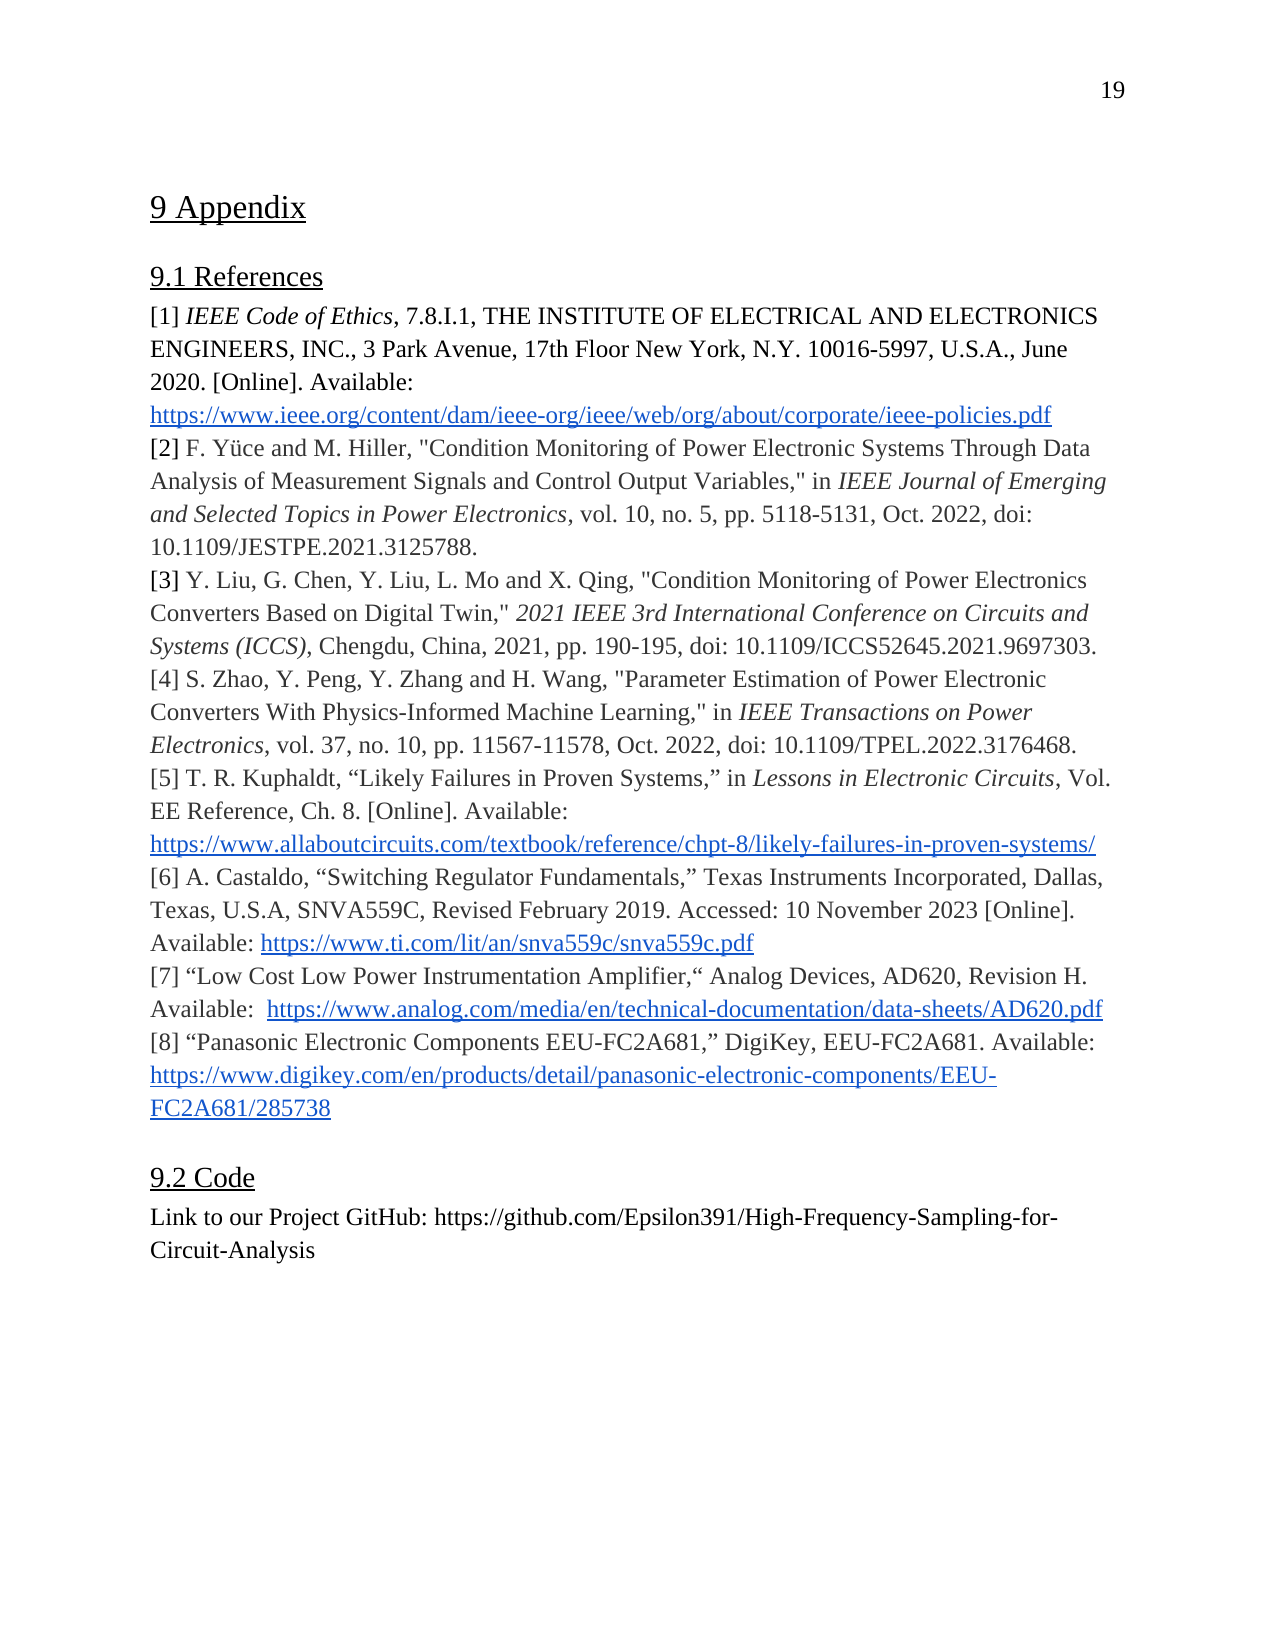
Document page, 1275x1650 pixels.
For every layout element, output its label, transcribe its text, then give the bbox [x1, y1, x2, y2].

subtitle 9.2 Code [150, 1160, 1125, 1193]
text Link to our Project GitHub: https://github.com/Epsilon391/High-Frequency-Sampling-for-Circuit-Analysis [150, 1202, 1125, 1263]
text [4] S. Zhao, Y. Peng, Y. Zhang and H. Wang, "Parameter Estimation of Power Electronic Converters With Physics-Informed Machine Learning," in IEEE Transactions on Power Electronics, vol. 37, no. 10, pp. 11567-11578, Oct. 2022, doi: 10.1109/TPEL.2022.3176468. [150, 664, 1125, 759]
subtitle 9.1 References [150, 259, 1125, 293]
text [3] Y. Liu, G. Chen, Y. Liu, L. Mo and X. Qing, "Condition Monitoring of Power Electronics Converters Based on Digital Twin," 2021 IEEE 3rd International Conference on Circuits and Systems (ICCS), Chengdu, China, 2021, pp. 190-195, doi: 10.1109/ICCS52645.2021.9697303. [150, 565, 1125, 660]
text [1] IEEE Code of Ethics, 7.8.I.1, THE INSTITUTE OF ELECTRICAL AND ELECTRONICS ENGINEERS, INC., 3 Park Avenue, 17th Floor New York, N.Y. 10016-5997, U.S.A., June 2020. [Online]. Available: https://www.ieee.org/content/dam/ieee-org/ieee/web/org/about/corporate/ieee-policies.pdf [150, 301, 1125, 429]
subtitle 9 Appendix [150, 187, 1125, 226]
text [5] T. R. Kuphaldt, “Likely Failures in Proven Systems,” in Lessons in Electronic Circuits, Vol. EE Reference, Ch. 8. [Online]. Available: https://www.allaboutcircuits.com/textbook/reference/chpt-8/likely-failures-in-proven-systems/ [150, 763, 1125, 858]
text [2] F. Yüce and M. Hiller, "Condition Monitoring of Power Electronic Systems Through Data Analysis of Measurement Signals and Control Output Variables," in IEEE Journal of Emerging and Selected Topics in Power Electronics, vol. 10, no. 5, pp. 5118-5131, Oct. 2022, doi: 10.1109/JESTPE.2021.3125788. [150, 433, 1125, 561]
text [8] “Panasonic Electronic Components EEU-FC2A681,” DigiKey, EEU-FC2A681. Available: https://www.digikey.com/en/products/detail/panasonic-electronic-components/EEU-FC2A681/285738 [150, 1027, 1125, 1122]
text [6] A. Castaldo, “Switching Regulator Fundamentals,” Texas Instruments Incorporated, Dallas, Texas, U.S.A, SNVA559C, Revised February 2019. Accessed: 10 November 2023 [Online]. Available: https://www.ti.com/lit/an/snva559c/snva559c.pdf [150, 862, 1125, 957]
text [7] “Low Cost Low Power Instrumentation Amplifier,“ Analog Devices, AD620, Revision H. Available: https://www.analog.com/media/en/technical-documentation/data-sheets/AD620.pdf [150, 961, 1125, 1023]
